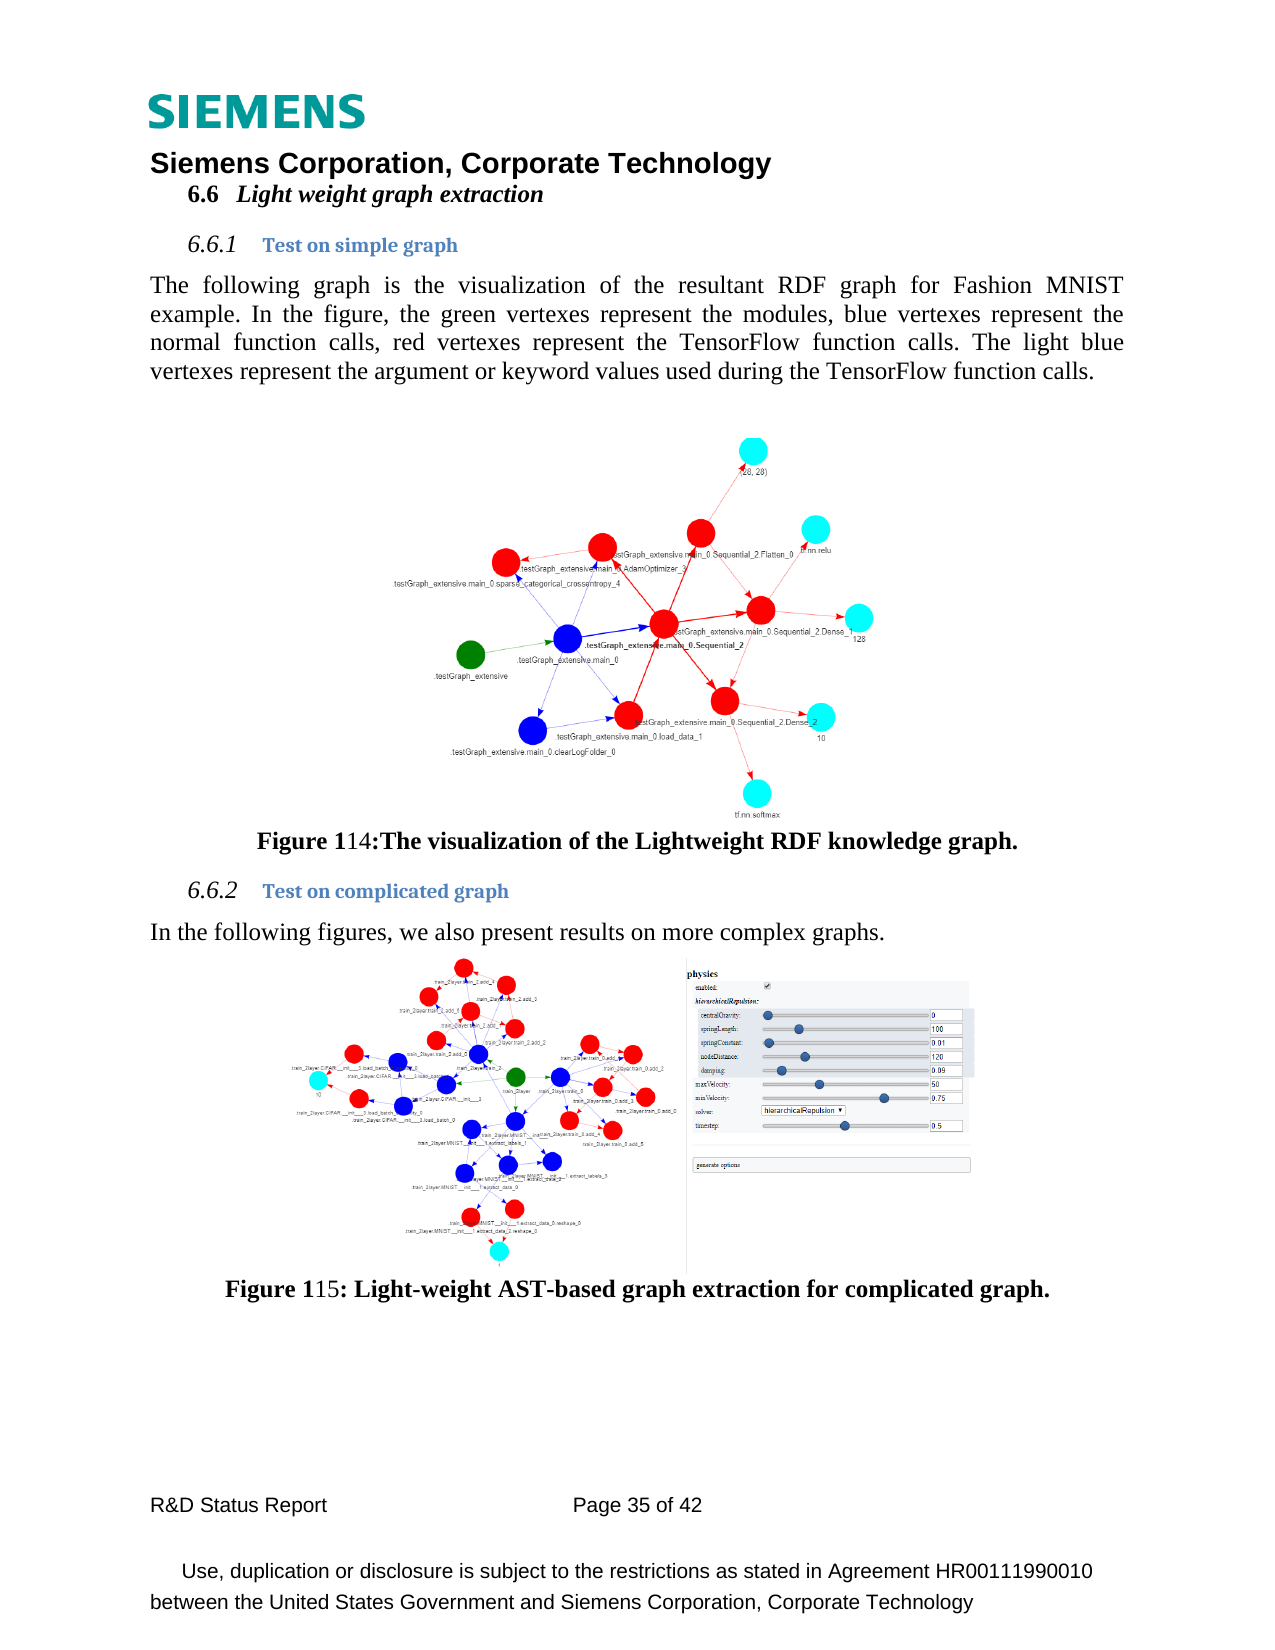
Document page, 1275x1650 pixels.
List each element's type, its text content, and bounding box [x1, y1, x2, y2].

picture [389, 438, 887, 826]
picture [288, 958, 987, 1274]
text In the following figures, we also present results on more complex graphs. [150, 917, 1125, 946]
subtitle Test on complicated graph [187, 876, 1125, 904]
subtitle Light weight graph extraction [187, 179, 1125, 208]
text The following graph is the visualization of the resultant RDF graph for Fashion MNIST example. In the figure, the green vertexes represent the modules, blue vertexes represent the normal function calls, red vertexes represent the TensorFlow function calls. The light blue vertexes represent the argument or keyword values used during the TensorFlow function calls. [150, 270, 1125, 385]
subtitle Test on simple graph [187, 229, 1125, 257]
